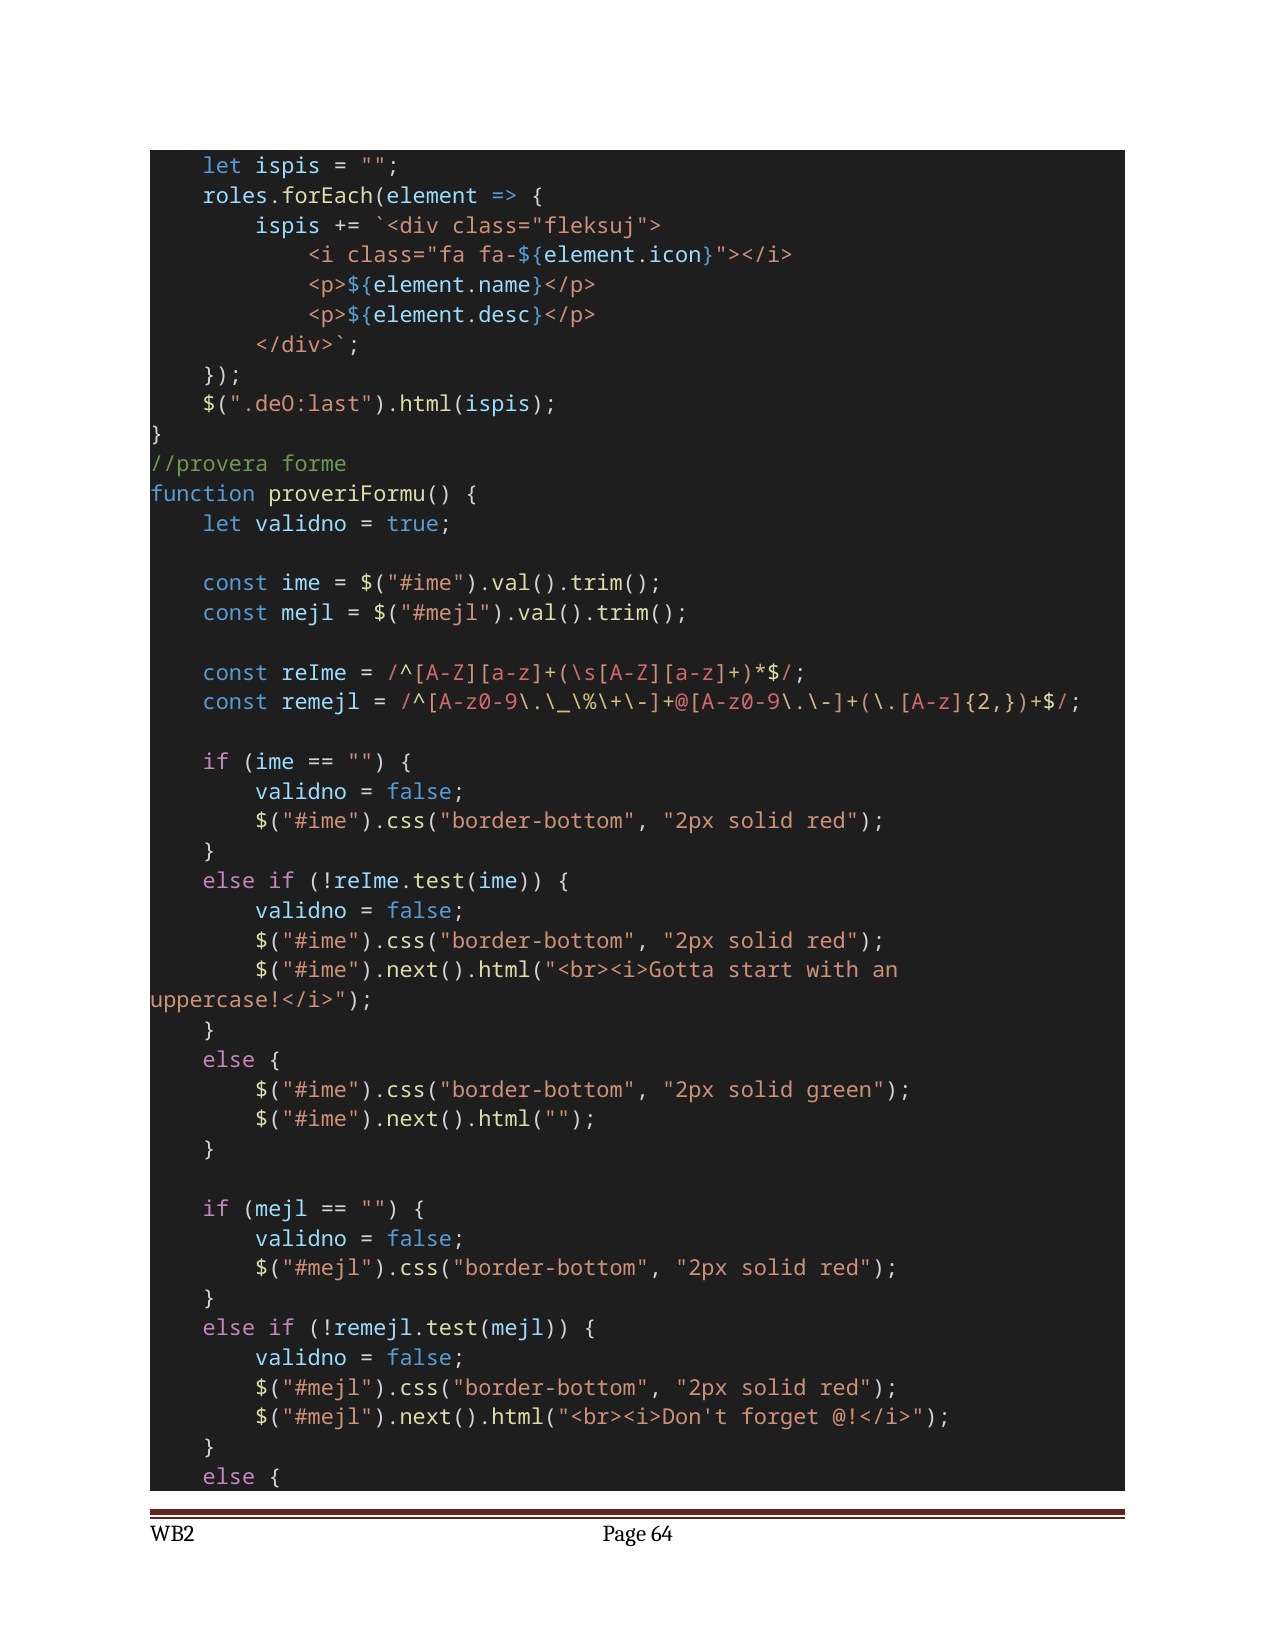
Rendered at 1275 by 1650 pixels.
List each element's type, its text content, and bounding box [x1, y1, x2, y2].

text const reIme = /^[A-Z][a-z]+(\s[A-Z][a-z]+)*$/; [150, 656, 1125, 686]
text }); [150, 358, 1125, 388]
text let validno = true; [150, 507, 1125, 537]
text $(".deO:last").html(ispis); [150, 388, 1125, 418]
text </div>`; [150, 329, 1125, 358]
text } [150, 835, 1125, 865]
text <i class="fa fa-${element.icon}"></i> [150, 239, 1125, 269]
text } [150, 1282, 1125, 1312]
text $("#ime").css("border-bottom", "2px solid red"); [150, 924, 1125, 954]
text $("#mejl").next().html("<br><i>Don't forget @!</i>"); [150, 1401, 1125, 1431]
text $("#ime").css("border-bottom", "2px solid red"); [150, 805, 1125, 835]
text $("#mejl").css("border-bottom", "2px solid red"); [150, 1371, 1125, 1401]
text $("#mejl").css("border-bottom", "2px solid red"); [150, 1252, 1125, 1282]
text else if (!reIme.test(ime)) { [150, 865, 1125, 895]
text } [150, 1431, 1125, 1461]
text validno = false; [150, 1342, 1125, 1371]
text } [150, 1133, 1125, 1163]
text if (ime == "") { [150, 746, 1125, 776]
text validno = false; [150, 895, 1125, 924]
text const ime = $("#ime").val().trim(); [150, 567, 1125, 597]
text ispis += `<div class="fleksuj"> [150, 209, 1125, 239]
text function proveriFormu() { [150, 478, 1125, 507]
text const mejl = $("#mejl").val().trim(); [150, 597, 1125, 627]
text else { [150, 1461, 1125, 1491]
text if (mejl == "") { [150, 1193, 1125, 1222]
text //provera forme [150, 448, 1125, 478]
text const remejl = /^[A-z0-9\.\_\%\+\-]+@[A-z0-9\.\-]+(\.[A-z]{2,})+$/; [150, 686, 1125, 716]
text roles.forEach(element => { [150, 180, 1125, 209]
text } [150, 418, 1125, 448]
text validno = false; [150, 1222, 1125, 1252]
text <p>${element.desc}</p> [150, 299, 1125, 329]
text <p>${element.name}</p> [150, 269, 1125, 299]
text $("#ime").next().html("<br><i>Gotta start with an uppercase!</i>"); [150, 954, 1125, 1014]
text } [150, 1014, 1125, 1044]
text $("#ime").css("border-bottom", "2px solid green"); [150, 1073, 1125, 1103]
text $("#ime").next().html(""); [150, 1103, 1125, 1133]
text validno = false; [150, 776, 1125, 805]
text let ispis = ""; [150, 150, 1125, 180]
text else if (!remejl.test(mejl)) { [150, 1312, 1125, 1342]
text else { [150, 1044, 1125, 1073]
